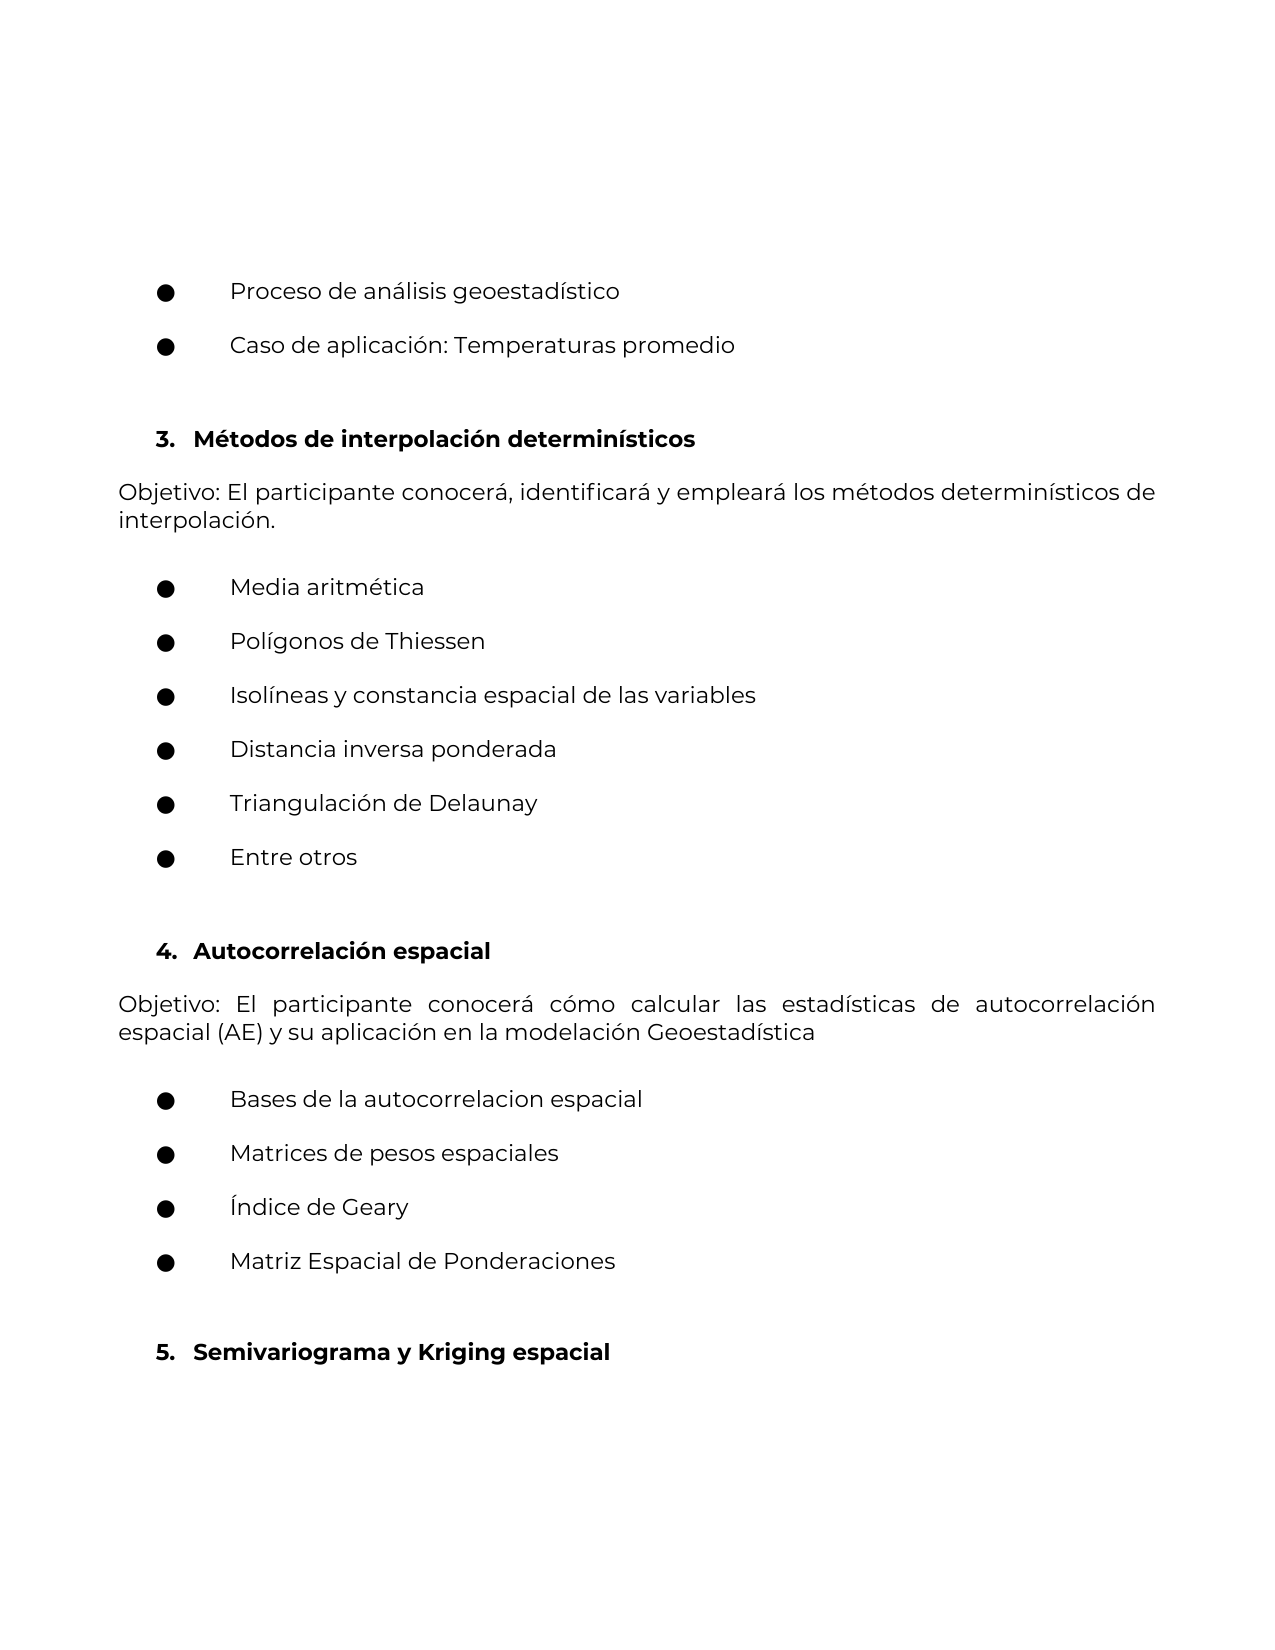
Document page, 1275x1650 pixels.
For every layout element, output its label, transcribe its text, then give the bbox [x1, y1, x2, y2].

list Autocorrelación espacial [156, 937, 1157, 965]
list Matriz Espacial de Ponderaciones [156, 1235, 1157, 1282]
list Proceso de análisis geoestadístico [156, 266, 1157, 313]
list Métodos de interpolación determinísticos [156, 425, 1157, 453]
list Bases de la autocorrelacion espacial [156, 1073, 1157, 1121]
list Caso de aplicación: Temperaturas promedio [156, 320, 1157, 367]
list Triangulación de Delaunay [156, 778, 1157, 824]
list Matrices de pesos espaciales [156, 1127, 1157, 1174]
text Objetivo: El participante conocerá cómo calcular las estadísticas de autocorrelación espacial (AE) y su aplicación en la modelación Geoestadística [118, 990, 1157, 1046]
list Media aritmética [156, 562, 1157, 609]
list Distancia inversa ponderada [156, 724, 1157, 771]
text Objetivo: El participante conocerá, identificará y empleará los métodos determinísticos de interpolación. [118, 478, 1157, 534]
list Índice de Geary [156, 1181, 1157, 1228]
list Polígonos de Thiessen [156, 616, 1157, 663]
list Semivariograma y Kriging espacial [156, 1338, 1157, 1366]
list Entre otros [156, 832, 1157, 878]
list Isolíneas y constancia espacial de las variables [156, 670, 1157, 717]
